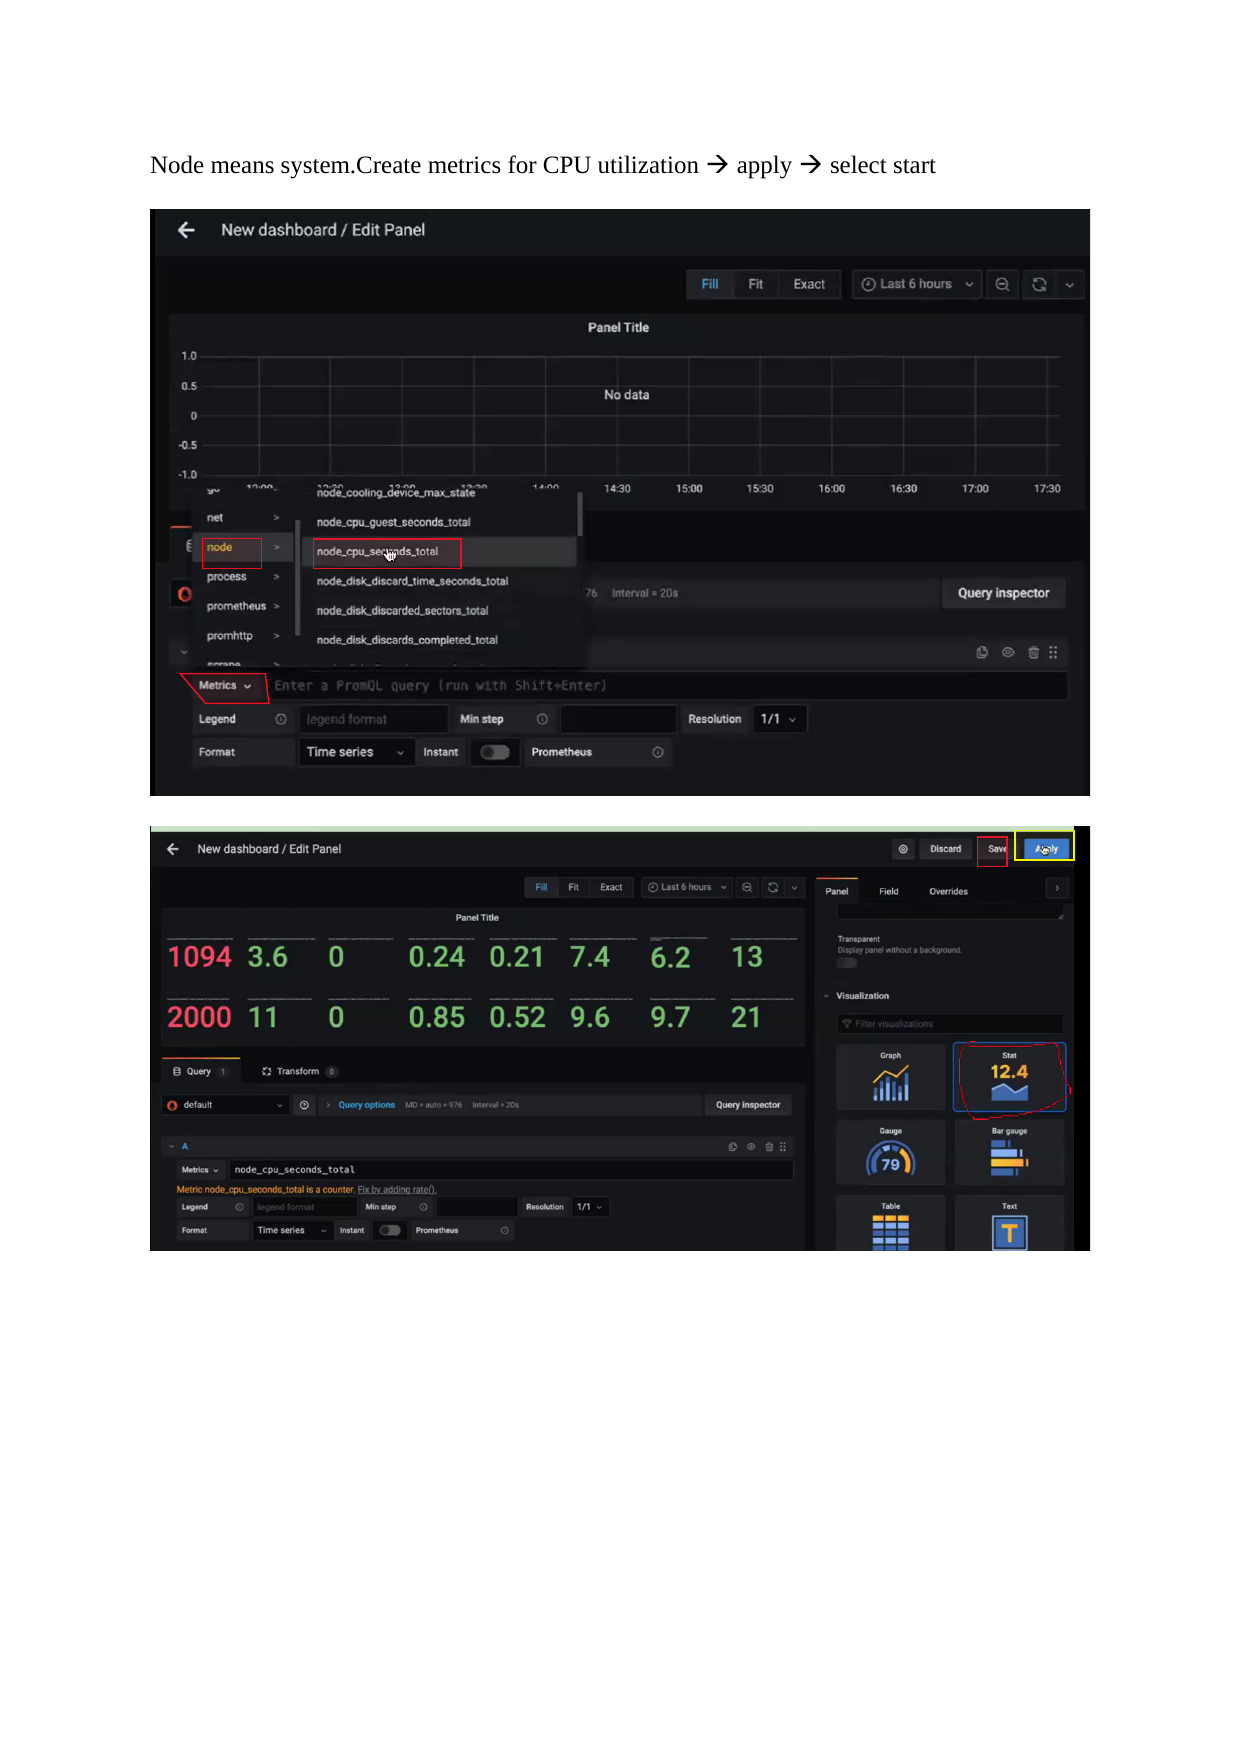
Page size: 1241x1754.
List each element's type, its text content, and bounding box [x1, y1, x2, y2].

picture [150, 209, 1091, 796]
text Node means system.Create metrics for CPU utilization apply select start [150, 150, 1090, 179]
picture [150, 826, 1091, 1251]
